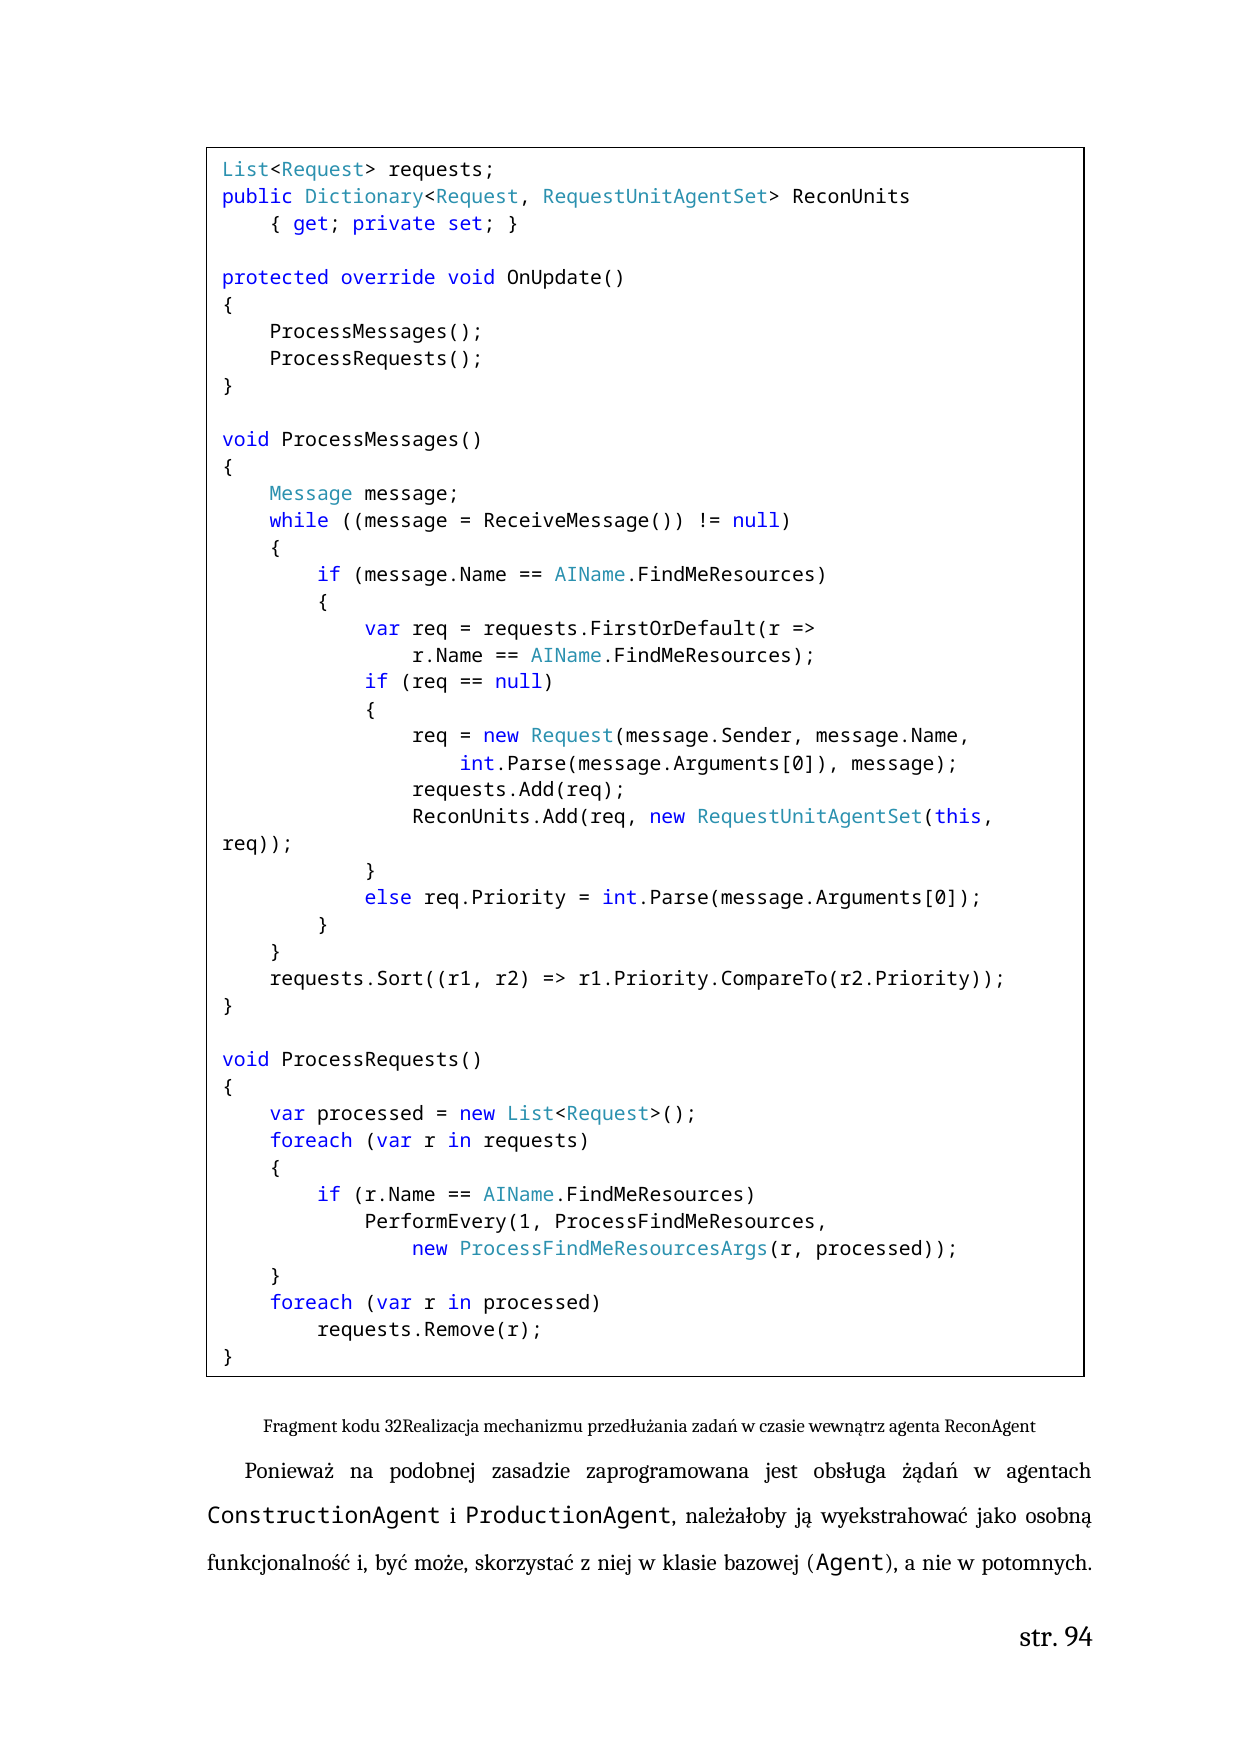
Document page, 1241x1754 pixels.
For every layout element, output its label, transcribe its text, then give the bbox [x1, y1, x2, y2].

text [207, 1457, 1092, 1578]
